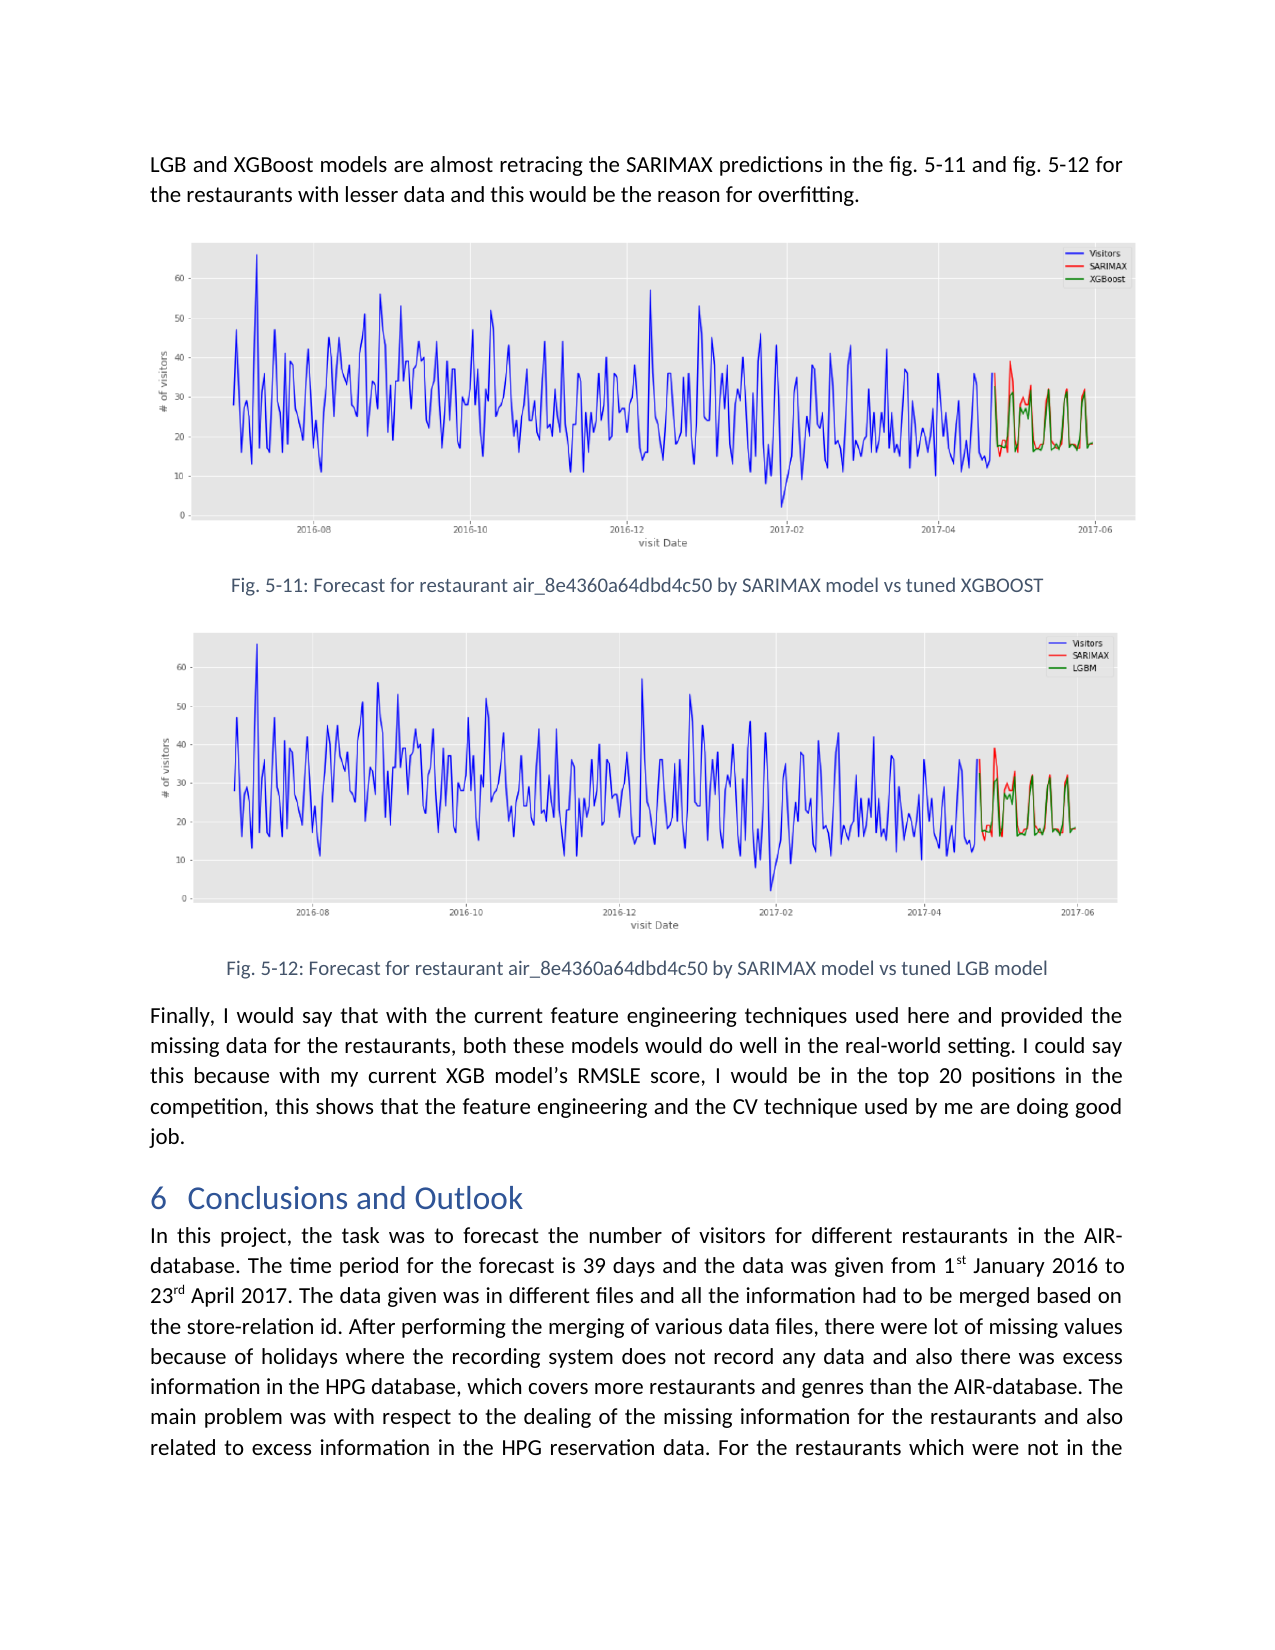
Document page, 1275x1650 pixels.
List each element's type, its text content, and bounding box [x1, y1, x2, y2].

picture [150, 227, 1146, 554]
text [150, 150, 1125, 208]
text Finally, I would say that with the current feature engineering techniques used here and provided the missing data for the restaurants, both these models would do well in the real-world setting. I could say this because with my current XGB model’s RMSLE score, I would be in the top 20 positions in the competition, this shows that the feature engineering and the CV technique used by me are doing good job. [150, 1001, 1125, 1150]
text Fig. 5-12: Forecast for restaurant air_8e4360a64dbd4c50 by SARIMAX model vs tuned LGB model [150, 955, 1125, 980]
text Fig. 5-11: Forecast for restaurant air_8e4360a64dbd4c50 by SARIMAX model vs tuned XGBOOST [150, 572, 1125, 597]
picture [150, 618, 1125, 936]
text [150, 1221, 1125, 1461]
subtitle Conclusions and Outlook [150, 1177, 1125, 1218]
